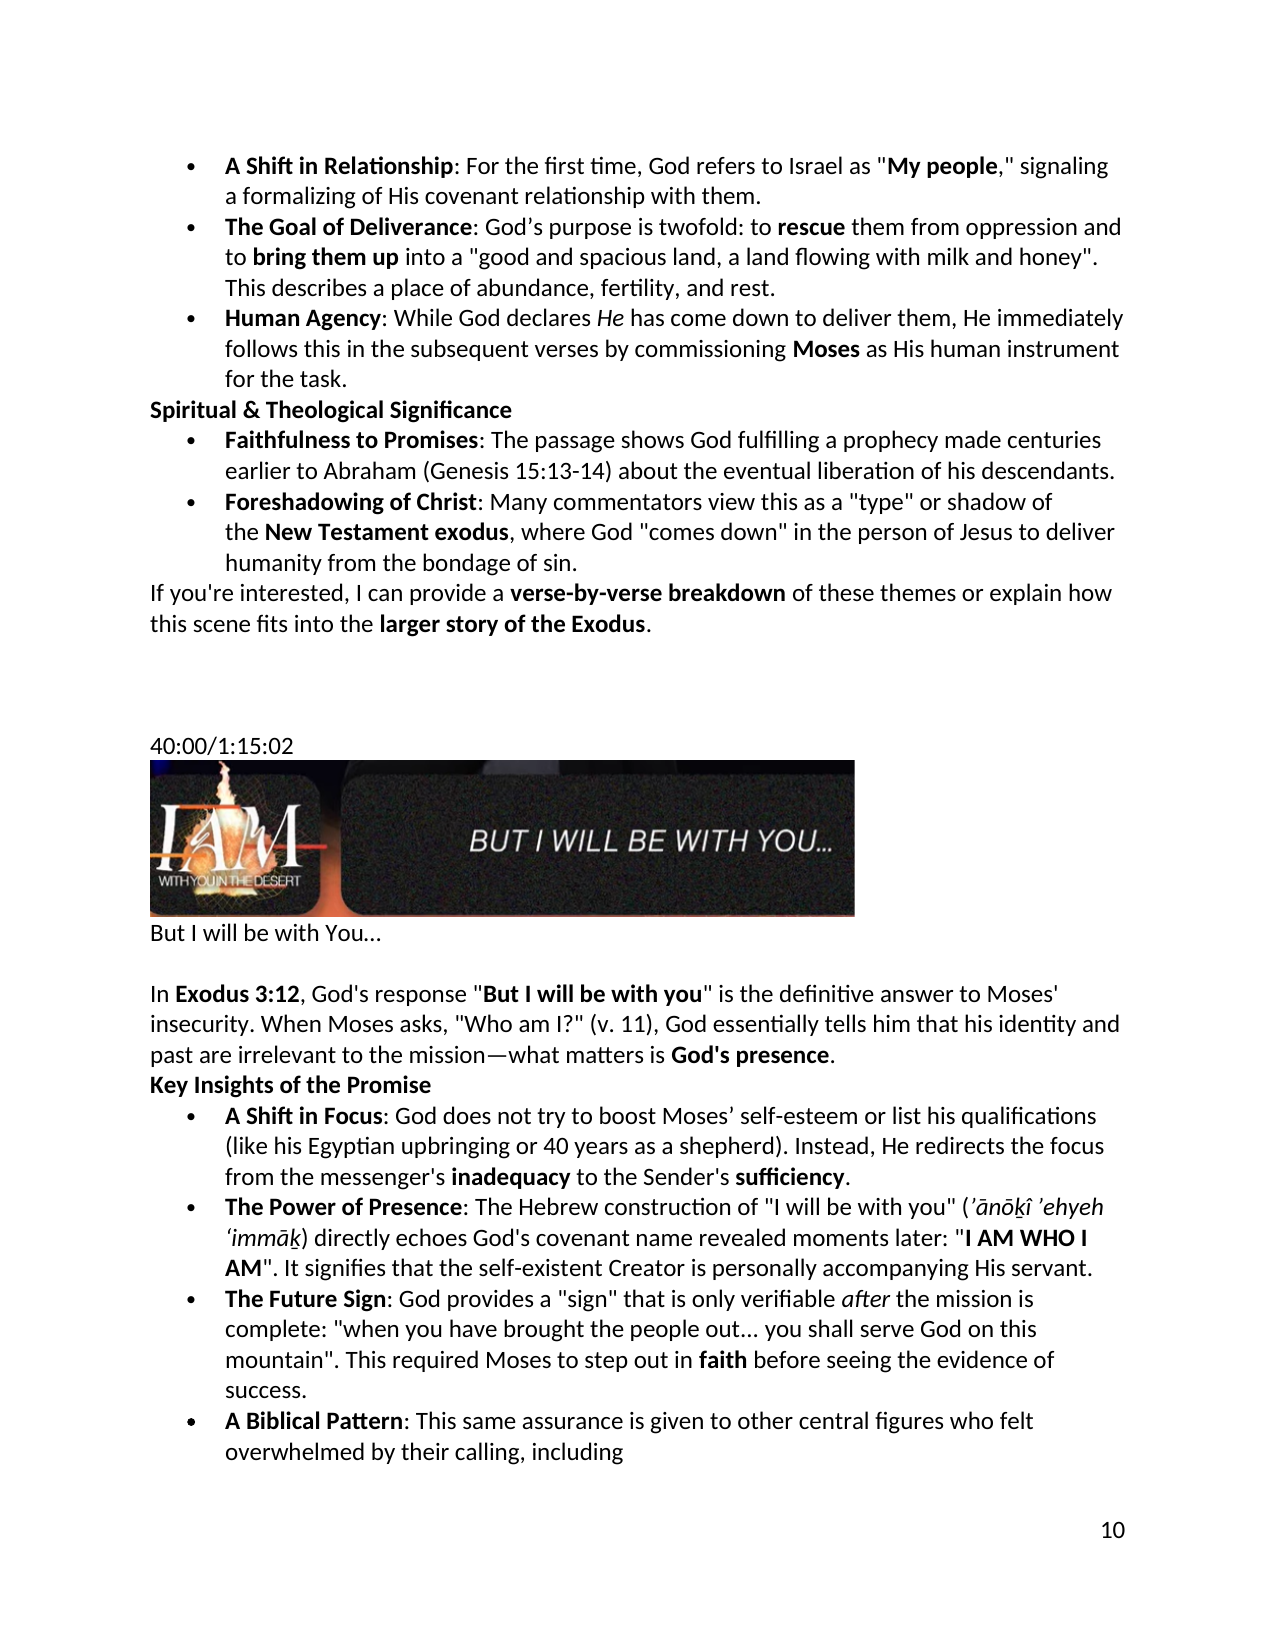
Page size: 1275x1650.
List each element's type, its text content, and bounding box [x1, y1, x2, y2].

text But I will be with You… [150, 917, 1125, 947]
list The Power of Presence: The Hebrew construction of "I will be with you" (’ānōḵî ’ehyeh ‘immāḵ) directly echoes God's covenant name revealed moments later: "I AM WHO I AM". It signifies that the self-existent Creator is personally accompanying His servant. [187, 1191, 1125, 1283]
text If you're interested, I can provide a verse-by-verse breakdown of these themes or explain how this scene fits into the larger story of the Exodus. [150, 577, 1125, 638]
list Foreshadowing of Christ: Many commentators view this as a "type" or shadow of the New Testament exodus, where God "comes down" in the person of Jesus to deliver humanity from the bondage of sin. [187, 486, 1125, 577]
text 40:00/1:15:02 [150, 730, 1125, 760]
list A Shift in Focus: God does not try to boost Moses’ self-esteem or list his qualifications (like his Egyptian upbringing or 40 years as a shepherd). Instead, He redirects the focus from the messenger's inadequacy to the Sender's sufficiency. [187, 1100, 1125, 1191]
list Faithfulness to Promises: The passage shows God fulfilling a prophecy made centuries earlier to Abraham (Genesis 15:13-14) about the eventual liberation of his descendants. [187, 425, 1125, 486]
text In Exodus 3:12, God's response "But I will be with you" is the definitive answer to Moses' insecurity. When Moses asks, "Who am I?" (v. 11), God essentially tells him that his identity and past are irrelevant to the mission—what matters is God's presence. [150, 978, 1125, 1069]
text Spiritual & Theological Significance [150, 394, 1125, 425]
list The Goal of Deliverance: God’s purpose is twofold: to rescue them from oppression and to bring them up into a "good and spacious land, a land flowing with milk and honey". This describes a place of abundance, fertility, and rest. [187, 211, 1125, 303]
list Human Agency: While God declares He has come down to deliver them, He immediately follows this in the subsequent verses by commissioning Moses as His human instrument for the task. [187, 303, 1125, 394]
text Key Insights of the Promise [150, 1069, 1125, 1100]
picture [150, 760, 855, 917]
list A Biblical Pattern: This same assurance is given to other central figures who felt overwhelmed by their calling, including [187, 1405, 1125, 1466]
list A Shift in Relationship: For the first time, God refers to Israel as "My people," signaling a formalizing of His covenant relationship with them. [187, 150, 1125, 211]
list The Future Sign: God provides a "sign" that is only verifiable after the mission is complete: "when you have brought the people out... you shall serve God on this mountain". This required Moses to step out in faith before seeing the evidence of success. [187, 1283, 1125, 1405]
